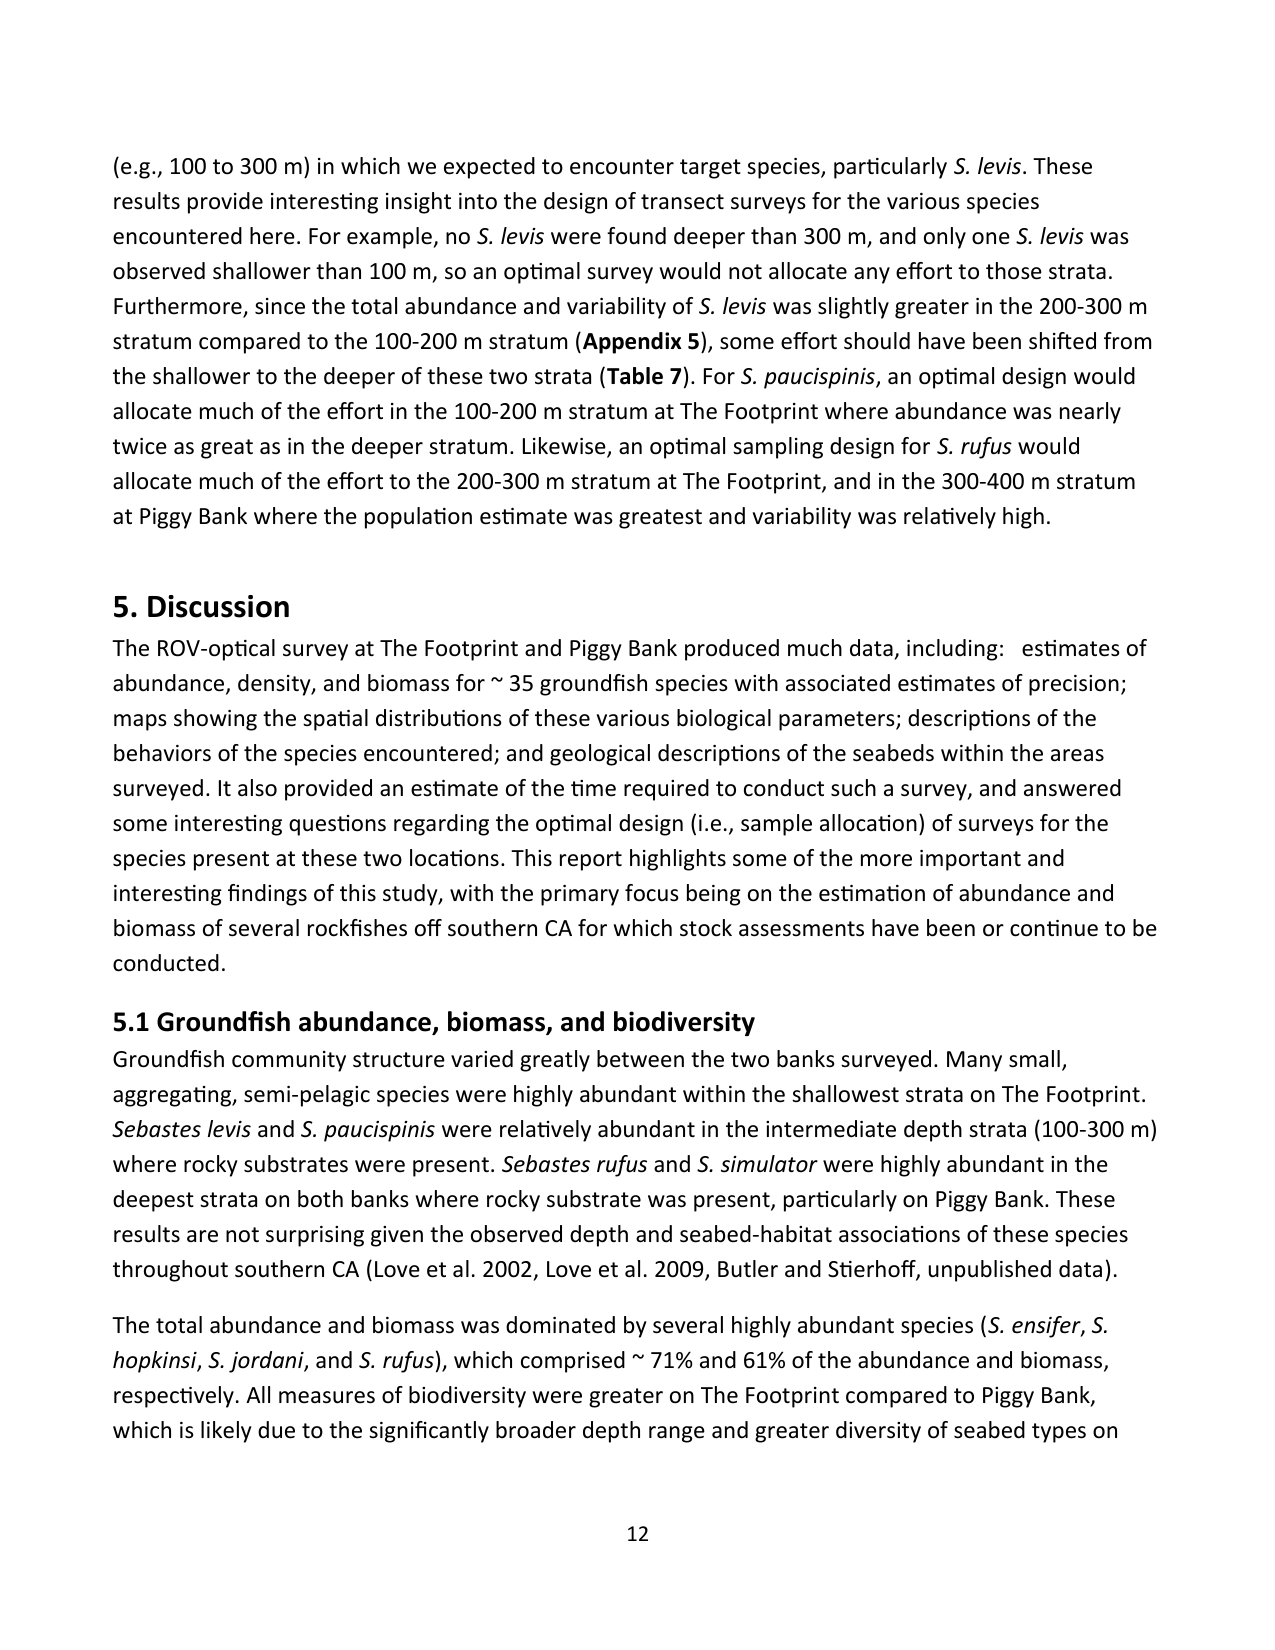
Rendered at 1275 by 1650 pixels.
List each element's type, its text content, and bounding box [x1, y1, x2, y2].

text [112, 1309, 1162, 1445]
subtitle 5. Discussion [112, 585, 1162, 626]
text The ROV-optical survey at The Footprint and Piggy Bank produced much data, including: estimates of abundance, density, and biomass for ~ 35 groundfish species with associated estimates of precision; maps showing the spatial distributions of these various biological parameters; descriptions of the behaviors of the species encountered; and geological descriptions of the seabeds within the areas surveyed. It also provided an estimate of the time required to conduct such a survey, and answered some interesting questions regarding the optimal design (i.e., sample allocation) of surveys for the species present at these two locations. This report highlights some of the more important and interesting findings of this study, with the primary focus being on the estimation of abundance and biomass of several rockfishes off southern CA for which stock assessments have been or continue to be conducted. [112, 632, 1162, 977]
text Groundfish community structure varied greatly between the two banks surveyed. Many small, aggregating, semi-pelagic species were highly abundant within the shallowest strata on The Footprint. Sebastes levis and S. paucispinis were relatively abundant in the intermediate depth strata (100-300 m) where rocky substrates were present. Sebastes rufus and S. simulator were highly abundant in the deepest strata on both banks where rocky substrate was present, particularly on Piggy Bank. These results are not surprising given the observed depth and seabed-habitat associations of these species throughout southern CA (Love et al. 2002, Love et al. 2009, Butler and Stierhoff, unpublished data). [112, 1043, 1162, 1284]
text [112, 150, 1162, 531]
subtitle 5.1 Groundfish abundance, biomass, and biodiversity [112, 1003, 1162, 1038]
